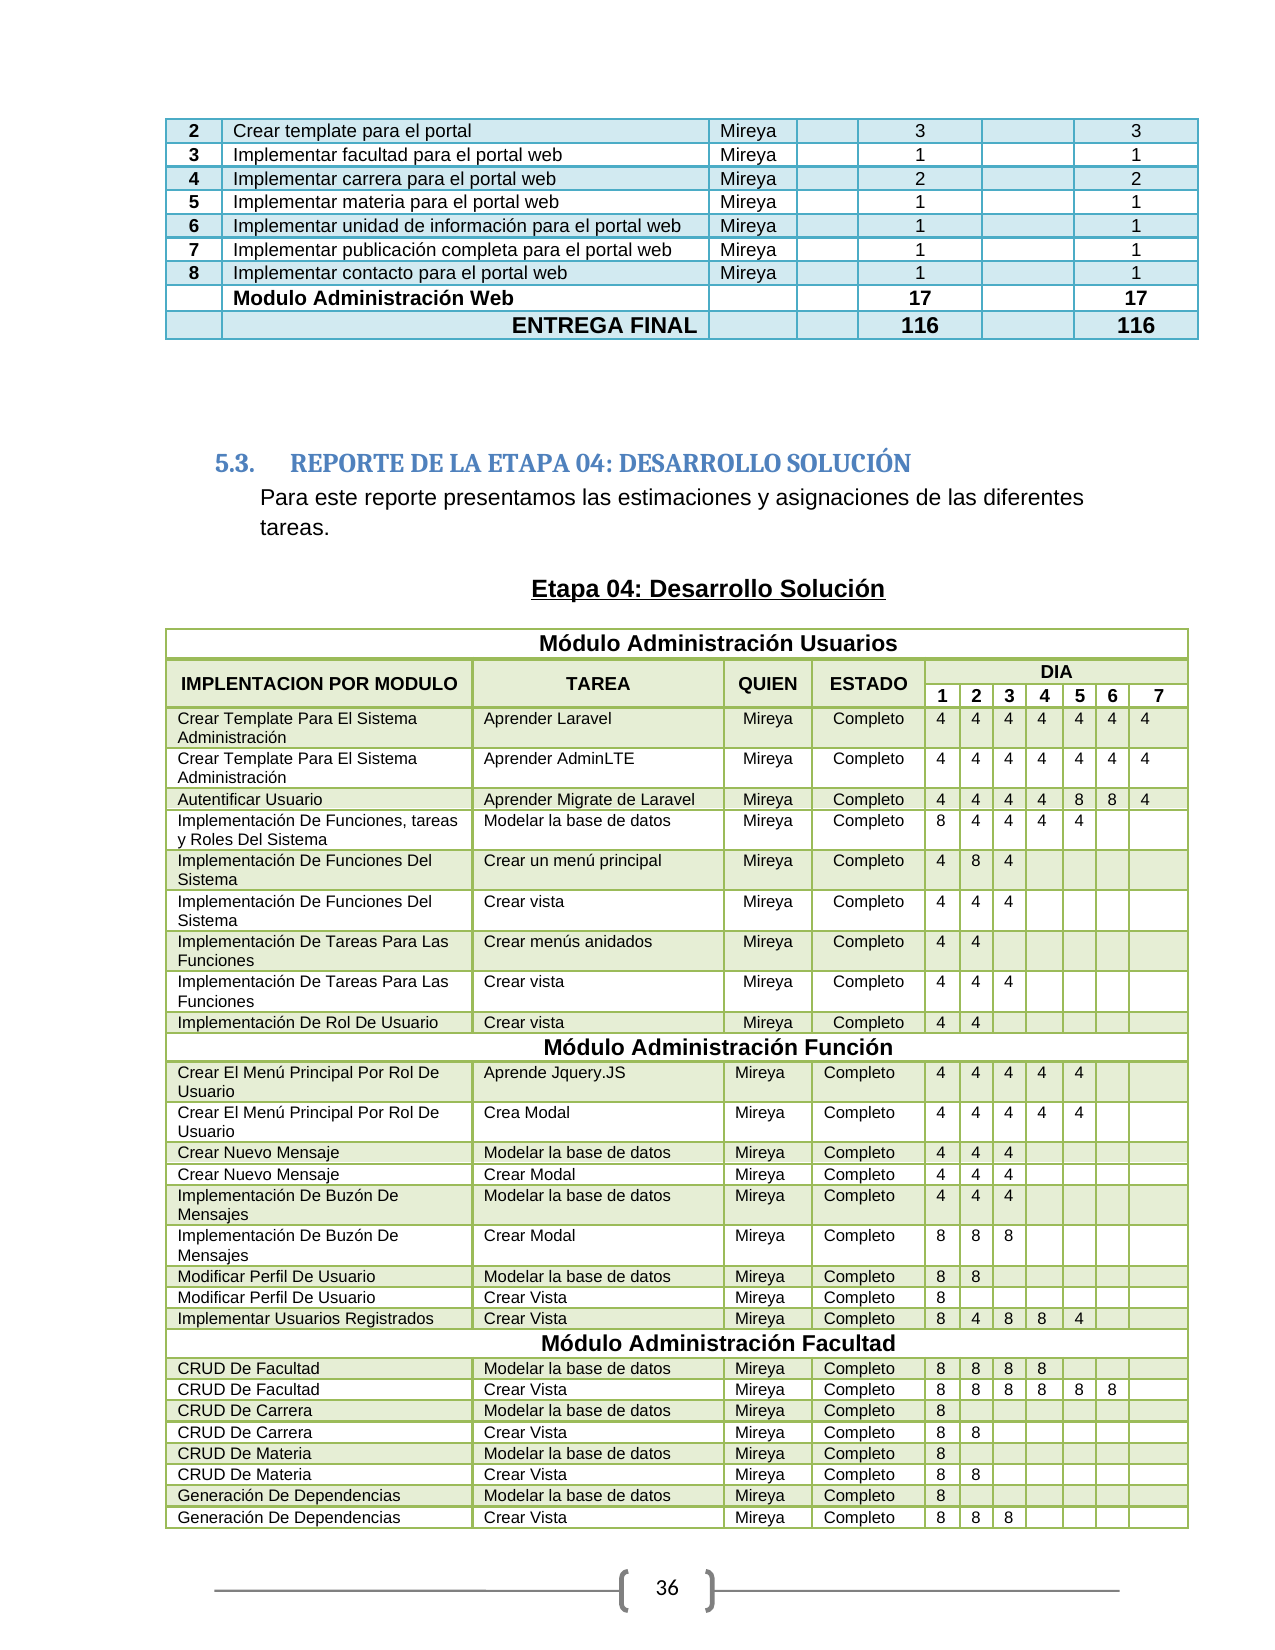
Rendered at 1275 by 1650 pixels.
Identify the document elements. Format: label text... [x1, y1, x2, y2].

table_cell 3 [994, 685, 1025, 706]
table_cell QUIEN [725, 661, 811, 706]
table_cell [1027, 1143, 1062, 1162]
table_cell Completo [813, 709, 924, 747]
table_cell Crear menús anidados [474, 932, 723, 970]
table_cell Mireya [725, 932, 811, 970]
table_cell Implementar Usuarios Registrados [167, 1309, 471, 1328]
table_cell 8 [926, 1423, 959, 1442]
table_cell Crear un menú principal [474, 851, 723, 889]
table_cell 8 [926, 1288, 959, 1307]
table_cell Modificar Perfil De Usuario [167, 1288, 471, 1307]
table_cell 8 [167, 262, 221, 284]
table_cell [1027, 1186, 1062, 1224]
table_cell 4 [926, 851, 959, 889]
table_cell CRUD De Carrera [167, 1401, 471, 1420]
table_cell 8 [1027, 1359, 1062, 1378]
table_cell [994, 1444, 1025, 1463]
table_cell 8 [1064, 789, 1095, 808]
table_cell [1130, 1380, 1187, 1399]
table_cell [798, 312, 857, 338]
table_cell [1097, 1465, 1128, 1484]
table_cell Completo [813, 1359, 924, 1378]
table_cell [1130, 851, 1187, 889]
table_cell 1 [859, 262, 981, 284]
table_cell [1130, 1186, 1187, 1224]
table_cell [1097, 1359, 1128, 1378]
table_cell Crear Vista [474, 1465, 723, 1484]
table_cell Mireya [725, 1267, 811, 1286]
table_cell Completo [813, 1288, 924, 1307]
table_cell 3 [859, 120, 981, 142]
table_cell 4 [926, 932, 959, 970]
table_cell [1027, 1401, 1062, 1420]
table_cell [1097, 1063, 1128, 1101]
table_cell [1064, 851, 1095, 889]
table_cell [1064, 1143, 1095, 1162]
table_cell [1027, 891, 1062, 930]
table_cell [1097, 1226, 1128, 1264]
table_cell Mireya [725, 851, 811, 889]
table_cell 4 [1027, 709, 1062, 747]
table_cell [1097, 1444, 1128, 1463]
table_cell 8 [926, 1267, 959, 1286]
table_cell Mireya [710, 239, 796, 260]
table_cell [1130, 1267, 1187, 1286]
table_cell 4 [926, 1186, 959, 1224]
table_cell 8 [994, 1508, 1025, 1527]
table_cell 4 [1027, 1063, 1062, 1101]
table_cell 4 [926, 749, 959, 787]
table_cell Crear vista [474, 891, 723, 930]
table_cell Mireya [725, 1186, 811, 1224]
table_cell 4 [1130, 749, 1187, 787]
table_cell 1 [1075, 239, 1197, 260]
table_cell [961, 1401, 992, 1420]
table_cell [710, 286, 796, 310]
table_cell [1130, 1103, 1187, 1141]
table_cell [1130, 932, 1187, 970]
table_cell [994, 932, 1025, 970]
table_cell 4 [1027, 685, 1062, 706]
table_cell [1064, 1423, 1095, 1442]
table_cell Completo [813, 1103, 924, 1141]
table_cell Crear Vista [474, 1380, 723, 1399]
table_cell 4 [926, 709, 959, 747]
table_cell Modelar la base de datos [474, 811, 723, 849]
table_cell 4 [994, 1063, 1025, 1101]
table_cell 4 [994, 789, 1025, 808]
table_cell Modelar la base de datos [474, 1359, 723, 1378]
table_cell [1064, 891, 1095, 930]
table_cell Módulo Administración Función [167, 1034, 1187, 1060]
table_cell 4 [926, 1063, 959, 1101]
table_cell 5 [167, 191, 221, 213]
table_cell [994, 1486, 1025, 1505]
table_cell 4 [961, 932, 992, 970]
table_cell [1130, 1444, 1187, 1463]
table_cell 8 [1097, 789, 1128, 808]
table_cell [1064, 932, 1095, 970]
table_cell Modelar la base de datos [474, 1486, 723, 1505]
table_cell [983, 286, 1073, 310]
table_cell Crear Modal [474, 1165, 723, 1184]
table_cell [983, 262, 1073, 284]
table_cell [1130, 1465, 1187, 1484]
table_cell Mireya [725, 1103, 811, 1141]
table_cell Mireya [710, 168, 796, 189]
table_cell 8 [926, 1465, 959, 1484]
table_cell 8 [1097, 1380, 1128, 1399]
table_cell [1130, 891, 1187, 930]
table_cell [1097, 1486, 1128, 1505]
table_cell [798, 191, 857, 213]
table_cell Completo [813, 1401, 924, 1420]
table_cell IMPLENTACION POR MODULO [167, 661, 471, 706]
table_cell [1027, 932, 1062, 970]
table_cell 2 [859, 168, 981, 189]
table_cell Modelar la base de datos [474, 1444, 723, 1463]
table_cell CRUD De Materia [167, 1465, 471, 1484]
table_cell CRUD De Carrera [167, 1423, 471, 1442]
table_cell Completo [813, 1423, 924, 1442]
table_cell [983, 191, 1073, 213]
table_cell Implementación De Funciones Del Sistema [167, 851, 471, 889]
table_cell [1064, 1359, 1095, 1378]
table_cell TAREA [474, 661, 723, 706]
table_cell [1130, 972, 1187, 1011]
table_cell [1130, 1359, 1187, 1378]
table_cell [1130, 1309, 1187, 1328]
table_cell 8 [926, 1309, 959, 1328]
table_cell 4 [961, 972, 992, 1011]
table_cell 8 [994, 1226, 1025, 1264]
table_cell 4 [926, 1103, 959, 1141]
table_cell Mireya [710, 191, 796, 213]
table_cell 4 [1027, 811, 1062, 849]
table_cell Implementar materia para el portal web [223, 191, 708, 213]
table_cell [994, 1401, 1025, 1420]
table_cell [798, 286, 857, 310]
table_cell 4 [994, 749, 1025, 787]
table_cell Crear Vista [474, 1423, 723, 1442]
table_cell 6 [1097, 685, 1128, 706]
table_cell 116 [1075, 312, 1197, 338]
table_cell Módulo Administración Facultad [167, 1330, 1187, 1357]
table_cell [961, 1486, 992, 1505]
table_cell Modelar la base de datos [474, 1267, 723, 1286]
table_cell Implementación De Buzón De Mensajes [167, 1186, 471, 1224]
table_cell 4 [926, 972, 959, 1011]
table_cell 116 [859, 312, 981, 338]
table_cell Mireya [725, 1165, 811, 1184]
table_cell Implementación De Tareas Para Las Funciones [167, 972, 471, 1011]
table_cell [983, 168, 1073, 189]
table_cell Mireya [725, 1380, 811, 1399]
table_cell 17 [1075, 286, 1197, 310]
table_cell 4 [994, 811, 1025, 849]
table_cell [798, 262, 857, 284]
table_cell [798, 120, 857, 142]
table_cell [1027, 851, 1062, 889]
table_cell [1064, 1013, 1095, 1032]
table_cell [798, 215, 857, 236]
table_cell Implementar contacto para el portal web [223, 262, 708, 284]
table_cell 4 [961, 1143, 992, 1162]
table_cell Modelar la base de datos [474, 1401, 723, 1420]
table_cell [1064, 1486, 1095, 1505]
table_cell Crear Modal [474, 1226, 723, 1264]
table_cell 8 [961, 1380, 992, 1399]
table_cell Aprende Jquery.JS [474, 1063, 723, 1101]
table_cell 6 [167, 215, 221, 236]
table_cell 1 [1075, 144, 1197, 165]
table_cell 8 [961, 1359, 992, 1378]
table_cell 4 [961, 1063, 992, 1101]
table_cell 4 [1064, 1309, 1095, 1328]
table_cell Completo [813, 1465, 924, 1484]
table_cell [994, 1267, 1025, 1286]
table_cell [798, 168, 857, 189]
list Etapa 04: Desarrollo Solución [260, 574, 1157, 603]
table_cell 8 [926, 1401, 959, 1420]
table_cell [1130, 1165, 1187, 1184]
table_cell 4 [1027, 1103, 1062, 1141]
table_cell Completo [813, 811, 924, 849]
table_cell 4 [926, 789, 959, 808]
table_cell 8 [961, 1423, 992, 1442]
table_cell [983, 144, 1073, 165]
table_cell 1 [859, 215, 981, 236]
table_cell [1064, 1401, 1095, 1420]
table_cell [1064, 1226, 1095, 1264]
table_cell 8 [994, 1380, 1025, 1399]
table_cell 4 [994, 851, 1025, 889]
table_cell Aprender AdminLTE [474, 749, 723, 787]
table_cell [1097, 1013, 1128, 1032]
table_cell Mireya [725, 1508, 811, 1527]
table_cell 2 [1075, 168, 1197, 189]
table_cell Crear Vista [474, 1309, 723, 1328]
table_cell 4 [926, 1143, 959, 1162]
table_cell [1027, 1013, 1062, 1032]
table_cell 2 [167, 120, 221, 142]
table_cell Mireya [725, 789, 811, 808]
table_cell 8 [926, 811, 959, 849]
table_cell [1027, 1423, 1062, 1442]
table_cell 8 [961, 851, 992, 889]
list Para este reporte presentamos las estimaciones y asignaciones de las diferentes tareas. [260, 484, 1157, 540]
table_cell Mireya [725, 891, 811, 930]
table_cell Completo [813, 1063, 924, 1101]
table_cell [1064, 1288, 1095, 1307]
table_cell 4 [994, 891, 1025, 930]
table_cell [1064, 972, 1095, 1011]
table_cell Aprender Laravel [474, 709, 723, 747]
table_cell [994, 1288, 1025, 1307]
table_cell DIA [926, 661, 1187, 683]
table_cell Modelar la base de datos [474, 1186, 723, 1224]
table_cell [798, 144, 857, 165]
table_cell Modulo Administración Web [223, 286, 708, 310]
table_cell Completo [813, 1309, 924, 1328]
table_cell 4 [994, 1103, 1025, 1141]
table_cell 4 [961, 709, 992, 747]
table_cell 1 [1075, 215, 1197, 236]
table_cell Crear Nuevo Mensaje [167, 1143, 471, 1162]
table_cell Crear vista [474, 1013, 723, 1032]
table_cell Completo [813, 1486, 924, 1505]
table_cell Mireya [725, 1143, 811, 1162]
table_cell 8 [926, 1486, 959, 1505]
table_cell Completo [813, 932, 924, 970]
table_cell Crear template para el portal [223, 120, 708, 142]
table_cell 1 [1075, 262, 1197, 284]
table_cell Crear vista [474, 972, 723, 1011]
table_cell Modificar Perfil De Usuario [167, 1267, 471, 1286]
table_cell Implementar publicación completa para el portal web [223, 239, 708, 260]
table_cell [1097, 1165, 1128, 1184]
table_cell [983, 120, 1073, 142]
table_cell [1064, 1186, 1095, 1224]
table_cell [798, 239, 857, 260]
table_cell Mireya [725, 1013, 811, 1032]
table_cell Mireya [710, 262, 796, 284]
table_cell 8 [926, 1226, 959, 1264]
table_cell 4 [1097, 709, 1128, 747]
table_cell ENTREGA FINAL [223, 312, 708, 338]
table_cell 4 [1064, 749, 1095, 787]
table_cell Mireya [725, 1486, 811, 1505]
table_cell Completo [813, 1165, 924, 1184]
table_cell ESTADO [813, 661, 924, 706]
table_cell Crear Template Para El Sistema Administración [167, 749, 471, 787]
table_cell 4 [994, 972, 1025, 1011]
table_cell [961, 1444, 992, 1463]
table_cell Mireya [725, 709, 811, 747]
table_cell [1130, 1508, 1187, 1527]
table_cell 4 [1130, 709, 1187, 747]
table_cell Implementación De Funciones, tareas y Roles Del Sistema [167, 811, 471, 849]
table_cell Implementación De Rol De Usuario [167, 1013, 471, 1032]
table_cell 4 [994, 709, 1025, 747]
table_cell 4 [1064, 1103, 1095, 1141]
table_cell [1130, 1486, 1187, 1505]
table_cell [1027, 1165, 1062, 1184]
table_cell 4 [1097, 749, 1128, 787]
table_cell [1064, 1444, 1095, 1463]
table_cell 4 [961, 749, 992, 787]
table_cell Implementar facultad para el portal web [223, 144, 708, 165]
table_cell Mireya [725, 1465, 811, 1484]
table_cell 4 [961, 1103, 992, 1141]
table_cell [1097, 811, 1128, 849]
table_cell [1097, 1423, 1128, 1442]
table_cell Crear Vista [474, 1508, 723, 1527]
table_cell [961, 1288, 992, 1307]
table_cell [983, 312, 1073, 338]
table_cell 8 [1027, 1380, 1062, 1399]
table_cell Crea Modal [474, 1103, 723, 1141]
table_cell 4 [961, 789, 992, 808]
table_cell Completo [813, 749, 924, 787]
table_cell 1 [859, 191, 981, 213]
table_cell 4 [1027, 749, 1062, 787]
table_cell 2 [961, 685, 992, 706]
table_cell [1097, 1143, 1128, 1162]
table_cell Autentificar Usuario [167, 789, 471, 808]
table_cell 4 [961, 811, 992, 849]
subtitle REPORTE DE LA ETAPA 04: DESARROLLO SOLUCIÓN [215, 448, 1157, 479]
table_cell Completo [813, 1444, 924, 1463]
table_cell 4 [994, 1186, 1025, 1224]
table_cell 1 [1075, 191, 1197, 213]
table_cell 3 [1075, 120, 1197, 142]
table_cell [1097, 1103, 1128, 1141]
table_cell Mireya [725, 1063, 811, 1101]
table_cell [1064, 1165, 1095, 1184]
table_cell [1097, 1309, 1128, 1328]
table_cell 4 [1064, 1063, 1095, 1101]
table_cell Implementar unidad de información para el portal web [223, 215, 708, 236]
table_cell 8 [926, 1444, 959, 1463]
table_cell 7 [167, 239, 221, 260]
table_cell [1097, 891, 1128, 930]
table_cell [710, 312, 796, 338]
table_cell Crear Nuevo Mensaje [167, 1165, 471, 1184]
table_cell [1027, 1226, 1062, 1264]
table_cell [167, 312, 221, 338]
table_cell Mireya [725, 749, 811, 787]
table_cell 4 [961, 1186, 992, 1224]
table_cell Completo [813, 891, 924, 930]
table_cell Mireya [710, 144, 796, 165]
table_cell Implementación De Buzón De Mensajes [167, 1226, 471, 1264]
table_cell 1 [859, 144, 981, 165]
table_cell 8 [926, 1380, 959, 1399]
table_cell [1130, 1423, 1187, 1442]
table_cell [1097, 1288, 1128, 1307]
table_cell Implementación De Funciones Del Sistema [167, 891, 471, 930]
table_cell 4 [1064, 811, 1095, 849]
table_cell Mireya [725, 811, 811, 849]
table_cell Mireya [725, 1309, 811, 1328]
table_cell 17 [859, 286, 981, 310]
table_cell Crear El Menú Principal Por Rol De Usuario [167, 1063, 471, 1101]
table_cell [983, 215, 1073, 236]
table_cell [1027, 1288, 1062, 1307]
table_cell Crear Vista [474, 1288, 723, 1307]
table_cell [1130, 1143, 1187, 1162]
table_cell 4 [167, 168, 221, 189]
table_cell [1097, 1401, 1128, 1420]
table_cell Mireya [725, 972, 811, 1011]
table_cell Generación De Dependencias [167, 1486, 471, 1505]
table_cell 3 [167, 144, 221, 165]
table_cell 8 [961, 1508, 992, 1527]
table_cell 4 [926, 1165, 959, 1184]
table_cell 1 [926, 685, 959, 706]
table_cell Implementar carrera para el portal web [223, 168, 708, 189]
table_cell Completo [813, 972, 924, 1011]
table_cell 5 [1064, 685, 1095, 706]
table_cell Mireya [725, 1401, 811, 1420]
table_cell [1064, 1508, 1095, 1527]
table_cell Generación De Dependencias [167, 1508, 471, 1527]
table_cell Crear Template Para El Sistema Administración [167, 709, 471, 747]
table_cell CRUD De Facultad [167, 1359, 471, 1378]
table_cell [1130, 811, 1187, 849]
table_cell [1027, 1486, 1062, 1505]
table_cell [983, 239, 1073, 260]
table_cell [1130, 1226, 1187, 1264]
table_cell [1064, 1465, 1095, 1484]
table_cell [1097, 1186, 1128, 1224]
table_cell 4 [961, 1309, 992, 1328]
table_cell 4 [1064, 709, 1095, 747]
table_cell 8 [994, 1309, 1025, 1328]
table_cell Mireya [725, 1226, 811, 1264]
table_cell [1130, 1013, 1187, 1032]
table_cell Completo [813, 1013, 924, 1032]
table_cell [994, 1465, 1025, 1484]
table_cell 8 [961, 1465, 992, 1484]
table_cell [1027, 1508, 1062, 1527]
table_cell [1027, 1465, 1062, 1484]
table_cell Mireya [725, 1423, 811, 1442]
table_cell [1027, 1267, 1062, 1286]
table_cell 8 [961, 1267, 992, 1286]
table_cell 4 [994, 1143, 1025, 1162]
table_cell CRUD De Facultad [167, 1380, 471, 1399]
table_cell [1097, 1508, 1128, 1527]
table_cell 8 [926, 1508, 959, 1527]
table_cell Mireya [725, 1359, 811, 1378]
table_cell Mireya [725, 1288, 811, 1307]
table_cell [1027, 1444, 1062, 1463]
table_cell 8 [961, 1226, 992, 1264]
table_cell Completo [813, 1143, 924, 1162]
table_cell [1097, 851, 1128, 889]
table_cell [994, 1013, 1025, 1032]
table_cell 4 [994, 1165, 1025, 1184]
table_cell [1130, 1063, 1187, 1101]
table_cell Completo [813, 851, 924, 889]
table_cell Completo [813, 1508, 924, 1527]
table_cell Completo [813, 1226, 924, 1264]
table_cell 4 [961, 1165, 992, 1184]
table_cell [1097, 932, 1128, 970]
table_cell 8 [926, 1359, 959, 1378]
table_cell [1097, 1267, 1128, 1286]
table_cell Modelar la base de datos [474, 1143, 723, 1162]
table_cell Completo [813, 1267, 924, 1286]
table_cell Mireya [725, 1444, 811, 1463]
table_cell [1130, 1288, 1187, 1307]
table_cell Completo [813, 1380, 924, 1399]
table_cell Mireya [710, 120, 796, 142]
table_cell 8 [994, 1359, 1025, 1378]
table_cell 7 [1130, 685, 1187, 706]
table_cell 4 [1027, 789, 1062, 808]
table_cell Aprender Migrate de Laravel [474, 789, 723, 808]
table_cell Implementación De Tareas Para Las Funciones [167, 932, 471, 970]
table_cell [1064, 1267, 1095, 1286]
table_cell 1 [859, 239, 981, 260]
table_cell [167, 286, 221, 310]
table_cell Completo [813, 789, 924, 808]
table_cell 4 [961, 1013, 992, 1032]
table_cell [994, 1423, 1025, 1442]
table_cell [1097, 972, 1128, 1011]
table_cell Mireya [710, 215, 796, 236]
table_cell 4 [1130, 789, 1187, 808]
table_cell [1027, 972, 1062, 1011]
table_cell 4 [961, 891, 992, 930]
table_cell CRUD De Materia [167, 1444, 471, 1463]
table_cell Completo [813, 1186, 924, 1224]
table_cell 8 [1027, 1309, 1062, 1328]
table_cell Crear El Menú Principal Por Rol De Usuario [167, 1103, 471, 1141]
table_cell [1130, 1401, 1187, 1420]
table_cell 8 [1064, 1380, 1095, 1399]
table_header Módulo Administración Usuarios [167, 630, 1187, 657]
table_cell 4 [926, 891, 959, 930]
table_cell 4 [926, 1013, 959, 1032]
